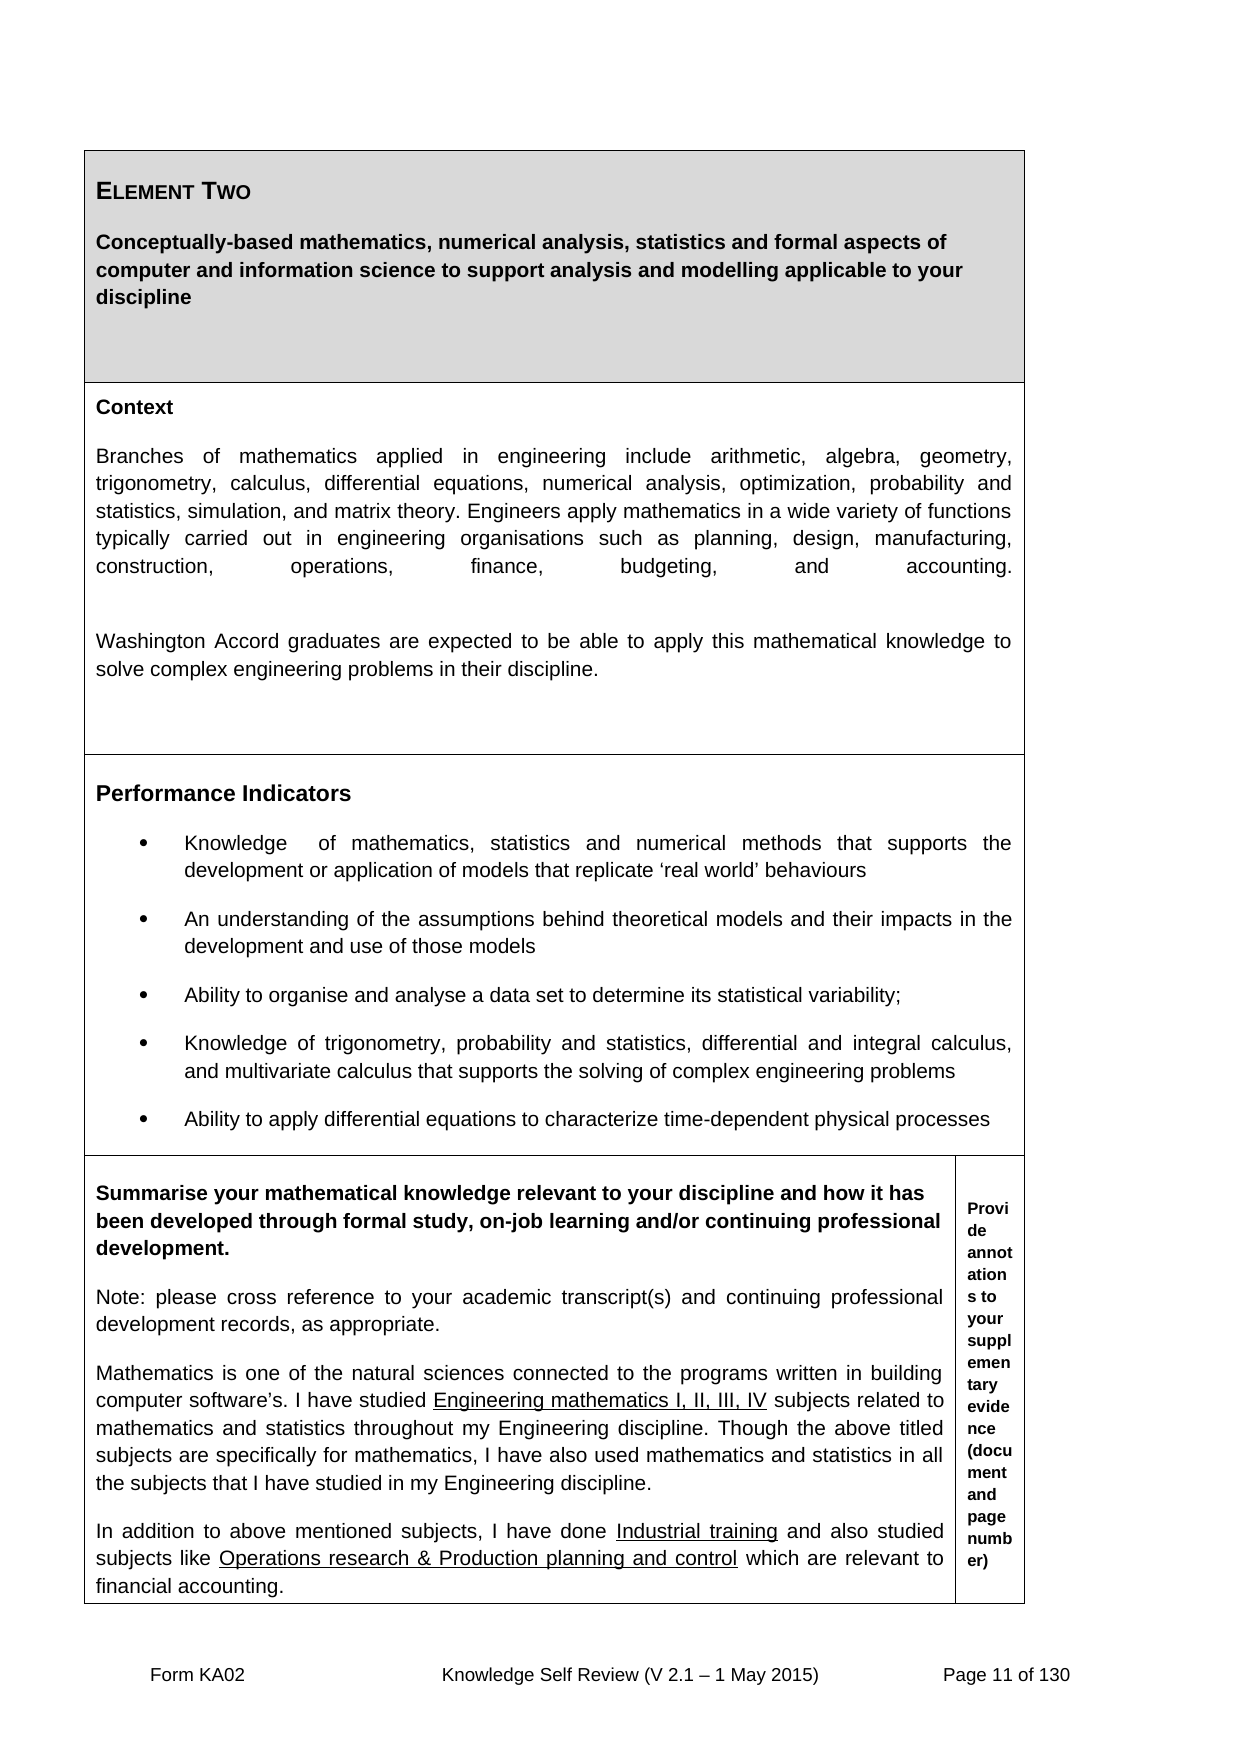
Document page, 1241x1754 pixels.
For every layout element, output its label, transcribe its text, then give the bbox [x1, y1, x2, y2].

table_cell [956, 1156, 1024, 1603]
table_cell Context Branches of mathematics applied in engineering include arithmetic, algebra, geometry, trigonometry, calculus, differential equations, numerical analysis, optimization, probability and statistics, simulation, and matrix theory. Engineers apply mathematics in a wide variety of functions typically carried out in engineering organisations such as planning, design, manufacturing, construction, operations, finance, budgeting, and accounting. Washington Accord graduates are expected to be able to apply this mathematical knowledge to solve complex engineering problems in their discipline. [85, 383, 1024, 753]
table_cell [85, 1156, 955, 1603]
table_header Element Two Conceptually-based mathematics, numerical analysis, statistics and formal aspects of computer and information science to support analysis and modelling applicable to your discipline [85, 151, 1024, 382]
table_cell Performance Indicators Knowledge of mathematics, statistics and numerical methods that supports the development or application of models that replicate ‘real world’ behaviours An understanding of the assumptions behind theoretical models and their impacts in the development and use of those models Ability to organise and analyse a data set to determine its statistical variability; Knowledge of trigonometry, probability and statistics, differential and integral calculus, and multivariate calculus that supports the solving of complex engineering problems Ability to apply differential equations to characterize time-dependent physical processes [85, 755, 1024, 1155]
